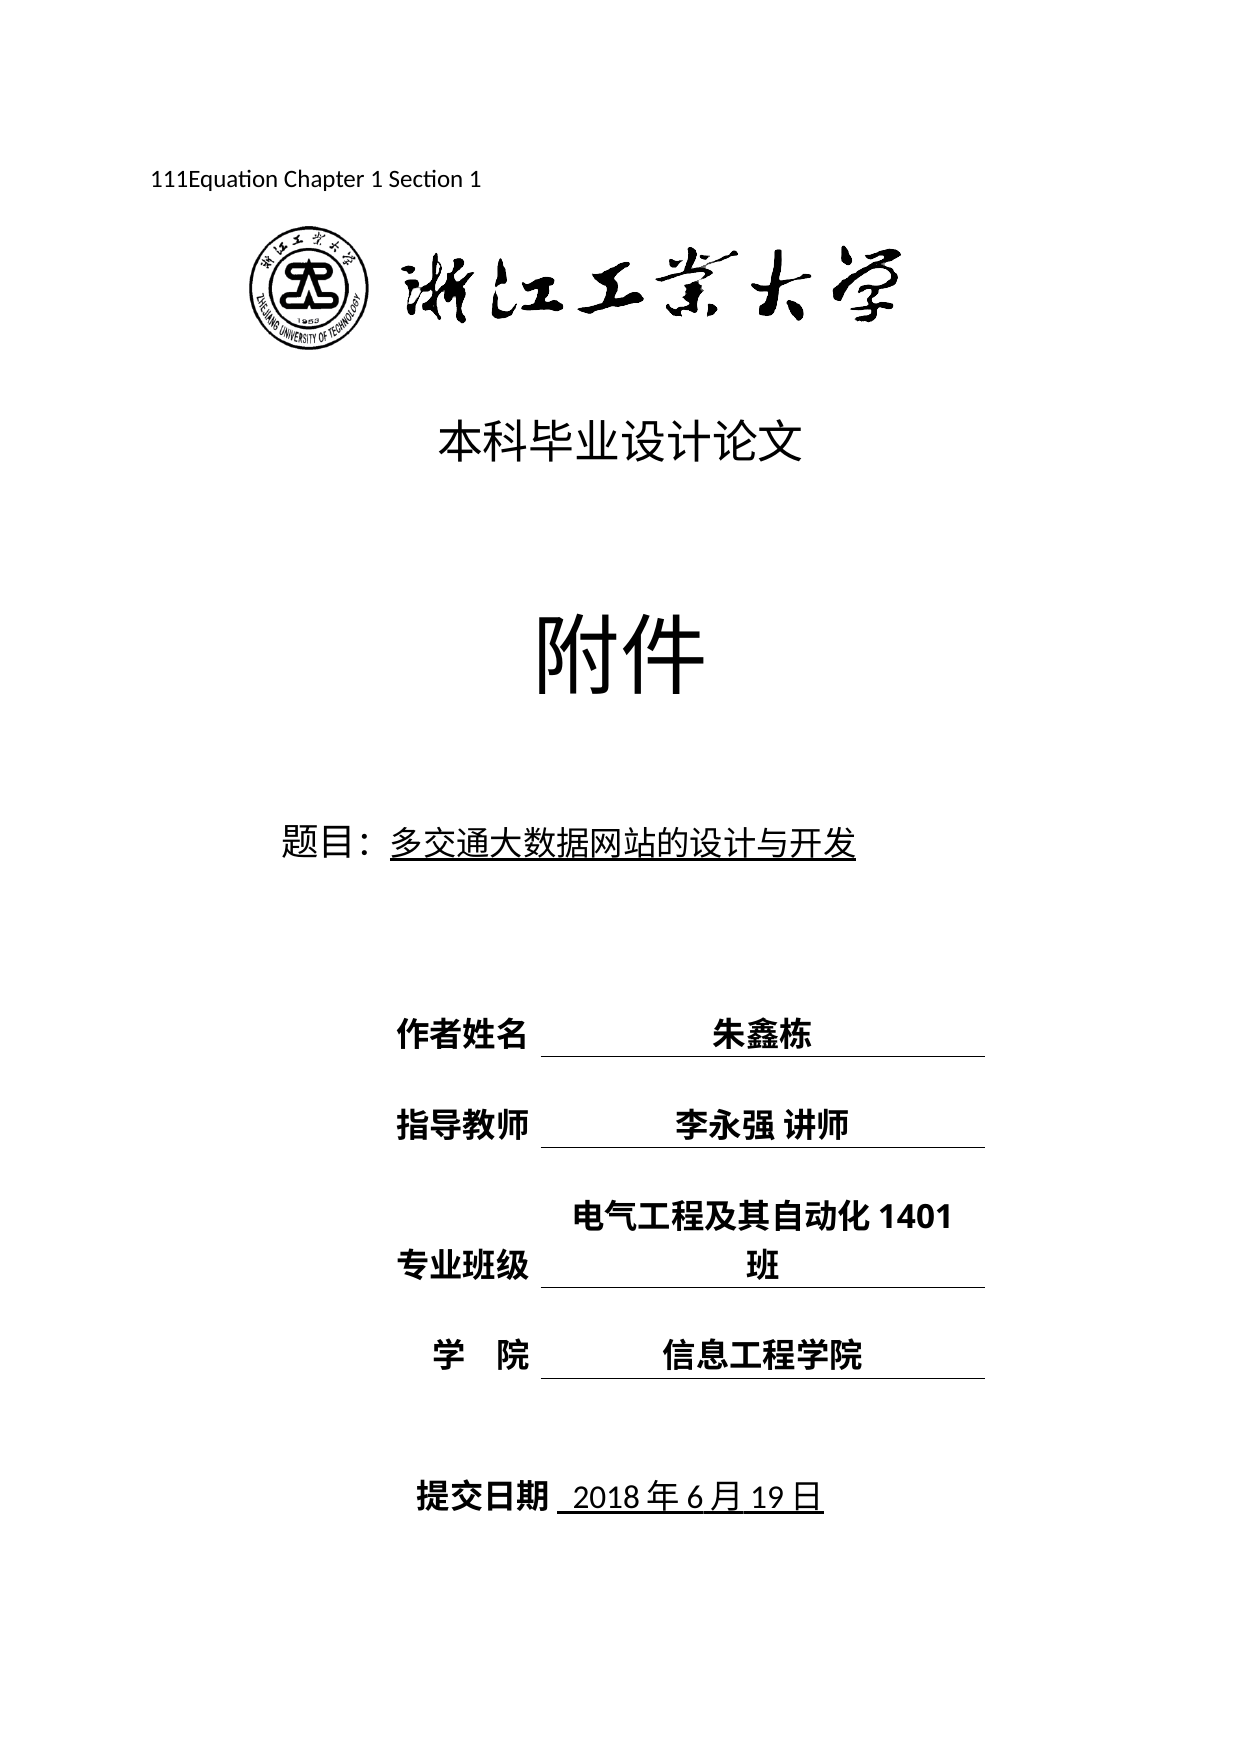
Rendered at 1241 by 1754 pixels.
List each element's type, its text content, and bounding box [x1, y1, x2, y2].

table_cell 李永强 讲师 [541, 1057, 984, 1147]
table_header 朱鑫栋 [541, 966, 984, 1056]
table_cell 指导教师 [256, 1056, 541, 1147]
text 题目：多交通大数据网站的设计与开发 [150, 812, 1090, 866]
picture [393, 243, 916, 328]
picture [243, 226, 375, 354]
table_cell 学 院 [256, 1287, 541, 1377]
text 本科毕业设计论文 [150, 389, 1090, 487]
text 附件 [150, 584, 1090, 714]
text 提交日期 2018年6月19日 [150, 1470, 1090, 1518]
table_cell 专业班级 [256, 1147, 541, 1287]
table_cell 电气工程及其自动化1401班 [541, 1148, 984, 1287]
table_header 作者姓名 [256, 966, 541, 1056]
table_cell 信息工程学院 [541, 1288, 984, 1377]
